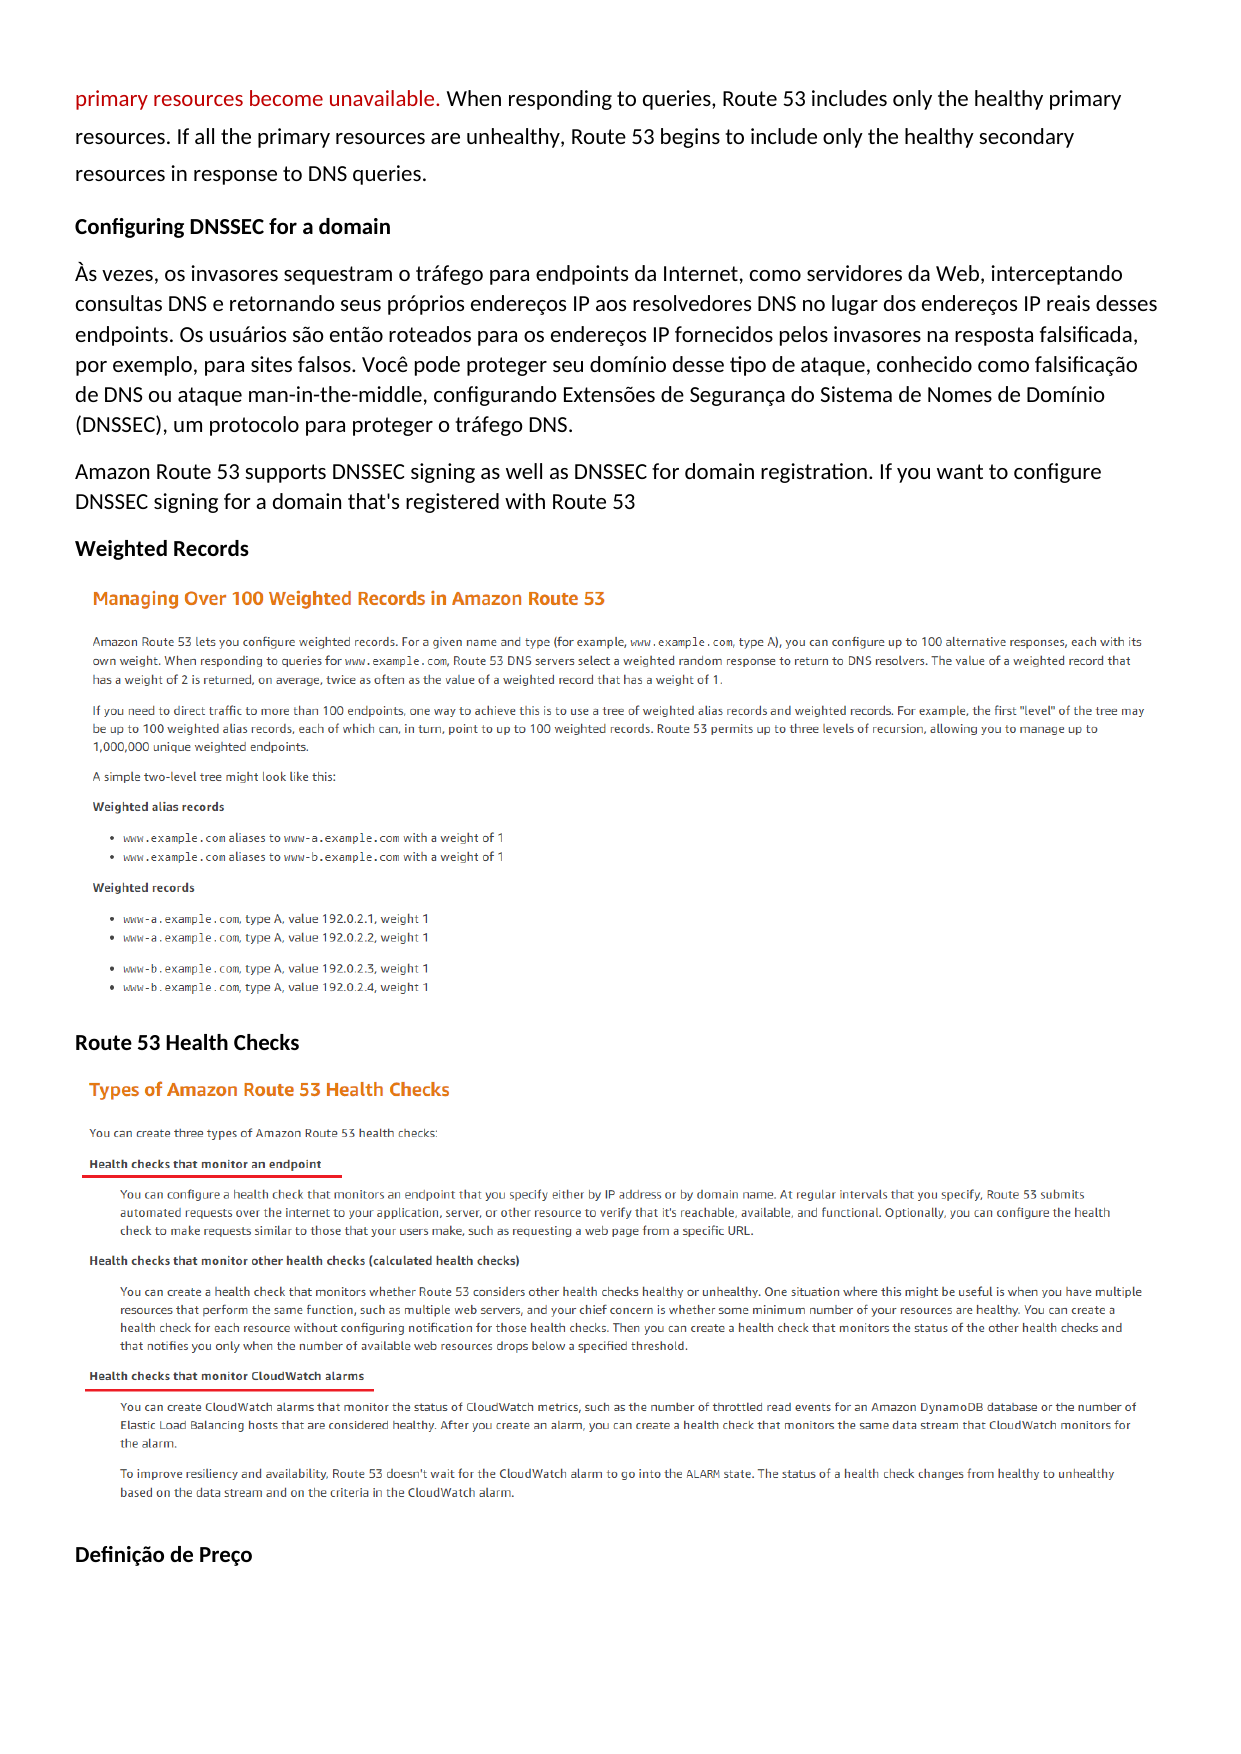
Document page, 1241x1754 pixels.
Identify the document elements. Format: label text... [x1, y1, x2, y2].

text Amazon Route 53 supports DNSSEC signing as well as DNSSEC for domain registration. If you want to configure DNSSEC signing for a domain that's registered with Route 53 [75, 457, 1165, 516]
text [75, 75, 1165, 187]
text Configuring DNSSEC for a domain [75, 212, 1165, 241]
text Weighted Records [75, 534, 1165, 562]
text Definição de Preço [75, 1540, 1165, 1568]
picture [75, 581, 1166, 1009]
text Às vezes, os invasores sequestram o tráfego para endpoints da Internet, como servidores da Web, interceptando consultas DNS e retornando seus próprios endereços IP aos resolvedores DNS no lugar dos endereços IP reais desses endpoints. Os usuários são então roteados para os endereços IP fornecidos pelos invasores na resposta falsificada, por exemplo, para sites falsos. Você pode proteger seu domínio desse tipo de ataque, conhecido como falsificação de DNS ou ataque man-in-the-middle, configurando Extensões de Segurança do Sistema de Nomes de Domínio (DNSSEC), um protocolo para proteger o tráfego DNS. [75, 259, 1165, 438]
text Route 53 Health Checks [75, 1028, 1165, 1056]
picture [75, 1074, 1166, 1522]
